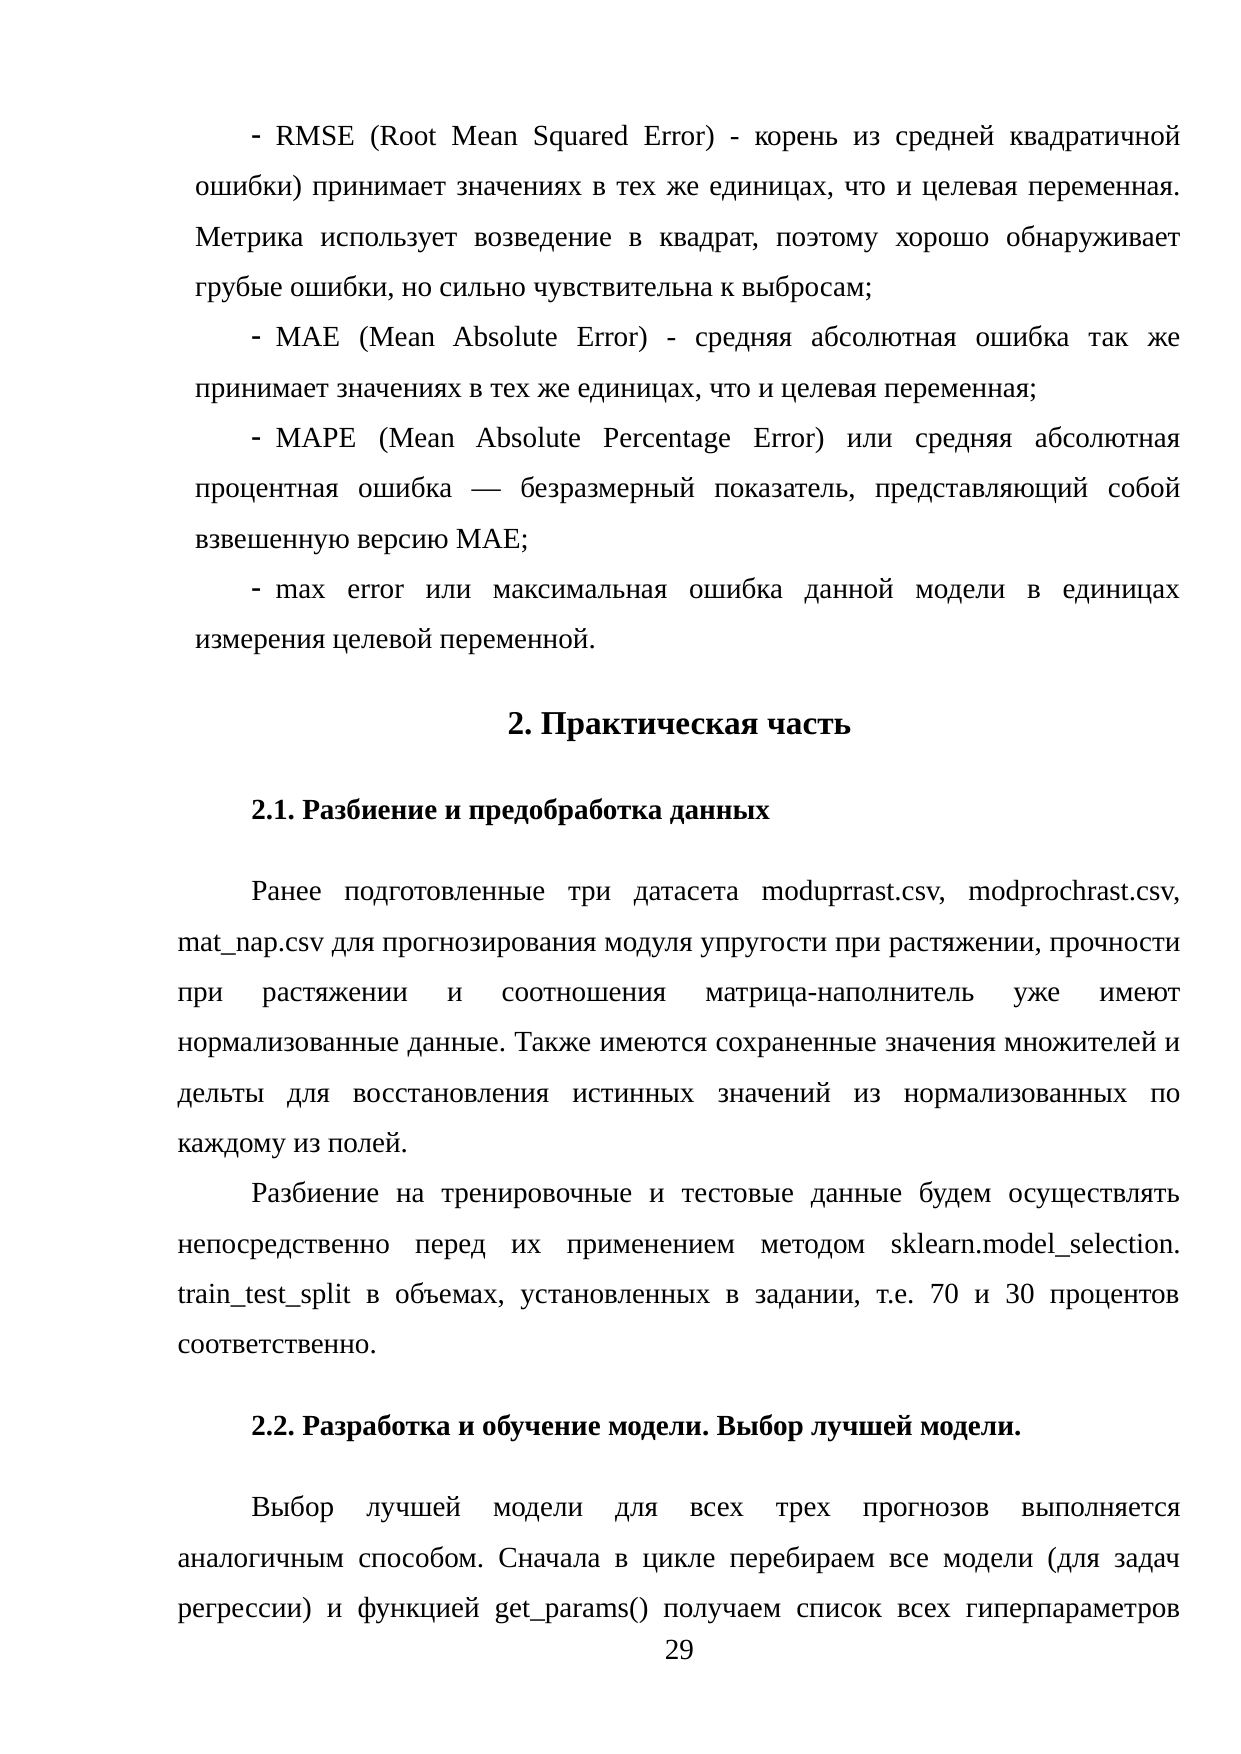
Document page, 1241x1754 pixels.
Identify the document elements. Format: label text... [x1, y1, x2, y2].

list max error или максимальная ошибка данной модели в единицах измерения целевой переменной. [195, 571, 1181, 655]
list MAPE (Mean Absolute Percentage Error) или средняя абсолютная процентная ошибка — безразмерный показатель, представляющий собой взвешенную версию MAE; [195, 420, 1181, 554]
list MAE (Mean Absolute Error) - средняя абсолютная ошибка так же принимает значениях в тех же единицах, что и целевая переменная; [195, 319, 1181, 403]
text Разбиение на тренировочные и тестовые данные будем осуществлять непосредственно перед их применением методом sklearn.model_selection. train_test_split в объемах, установленных в задании, т.е. 70 и 30 процентов соответственно. [177, 1175, 1181, 1360]
list 2. Практическая часть [177, 703, 1181, 742]
list 2.1. Разбиение и предобработка данных [177, 792, 1181, 826]
text Ранее подготовленные три датасета moduprrast.csv, modprochrast.csv, mat_nap.csv для прогнозирования модуля упругости при растяжении, прочности при растяжении и соотношения матрица-наполнитель уже имеют нормализованные данные. Также имеются сохраненные значения множителей и дельты для восстановления истинных значений из нормализованных по каждому из полей. [177, 873, 1181, 1159]
list RMSE (Root Mean Squared Error) - корень из средней квадратичной ошибки) принимает значениях в тех же единицах, что и целевая переменная. Метрика использует возведение в квадрат, поэтому хорошо обнаруживает грубые ошибки, но сильно чувствительна к выбросам; [195, 118, 1181, 303]
list 2.2. Разработка и обучение модели. Выбор лучшей модели. [177, 1408, 1181, 1441]
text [177, 1489, 1181, 1624]
